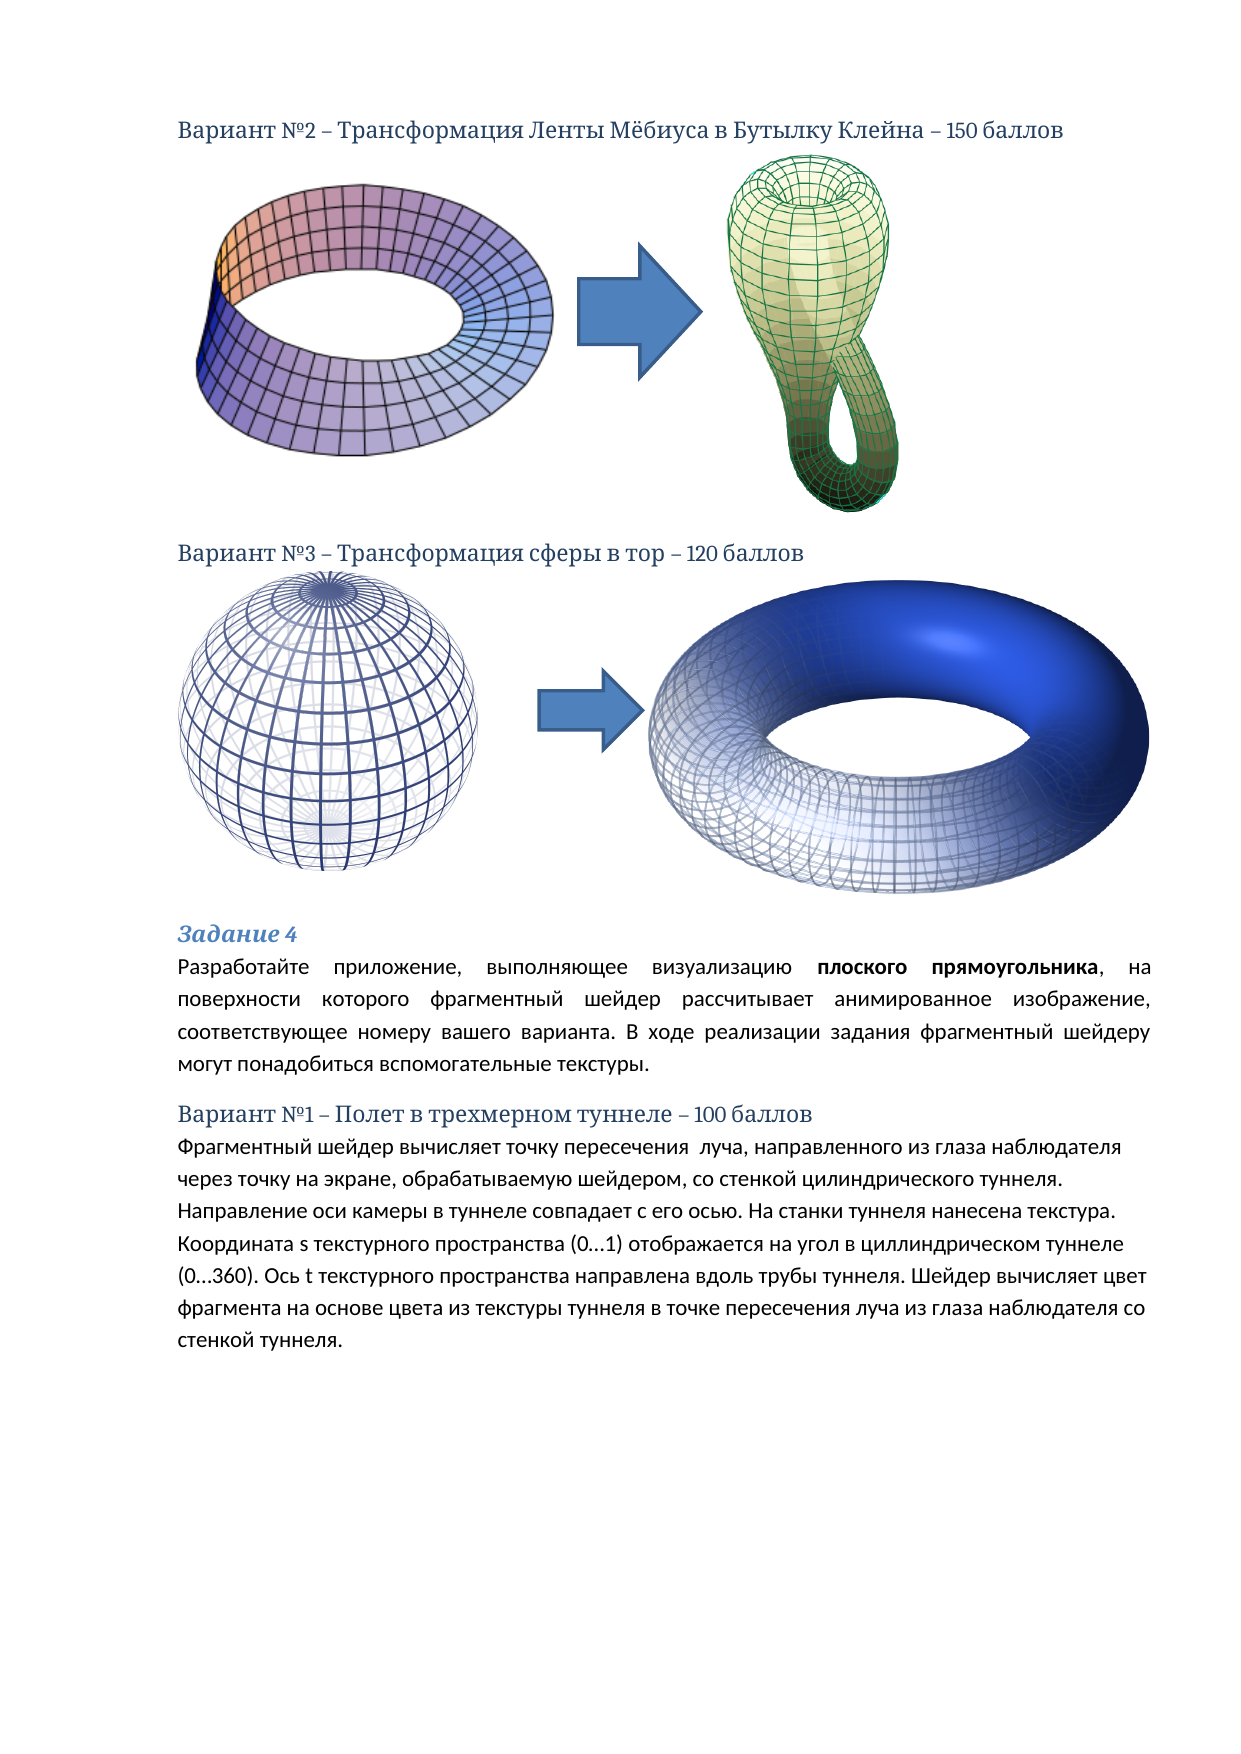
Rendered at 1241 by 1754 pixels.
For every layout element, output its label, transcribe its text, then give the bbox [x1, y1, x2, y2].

subtitle Вариант №1 – Полет в трехмерном туннеле – 100 баллов [177, 1102, 1152, 1128]
subtitle Вариант №2 – Трансформация Ленты Мёбиуса в Бутылку Клейна – 150 баллов [177, 118, 1152, 144]
subtitle Вариант №3 – Трансформация сферы в тор – 120 баллов [177, 540, 1152, 567]
subtitle Задание 4 [177, 922, 1152, 948]
text Разработайте приложение, выполняющее визуализацию плоского прямоугольника, на поверхности которого фрагментный шейдер рассчитывает анимированное изображение, соответствующее номеру вашего варианта. В ходе реализации задания фрагментный шейдеру могут понадобиться вспомогательные текстуры. [177, 952, 1152, 1077]
text Фрагментный шейдер вычисляет точку пересечения луча, направленного из глаза наблюдателя через точку на экране, обрабатываемую шейдером, со стенкой цилиндрического туннеля. Направление оси камеры в туннеле совпадает с его осью. На станки туннеля нанесена текстура. Координата s текстурного пространства (0…1) отображается на угол в циллиндрическом туннеле (0…360). Ось t текстурного пространства направлена вдоль трубы туннеля. Шейдер вычисляет цвет фрагмента на основе цвета из текстуры туннеля в точке пересечения луча из глаза наблюдателя со стенкой туннеля. [177, 1132, 1152, 1353]
